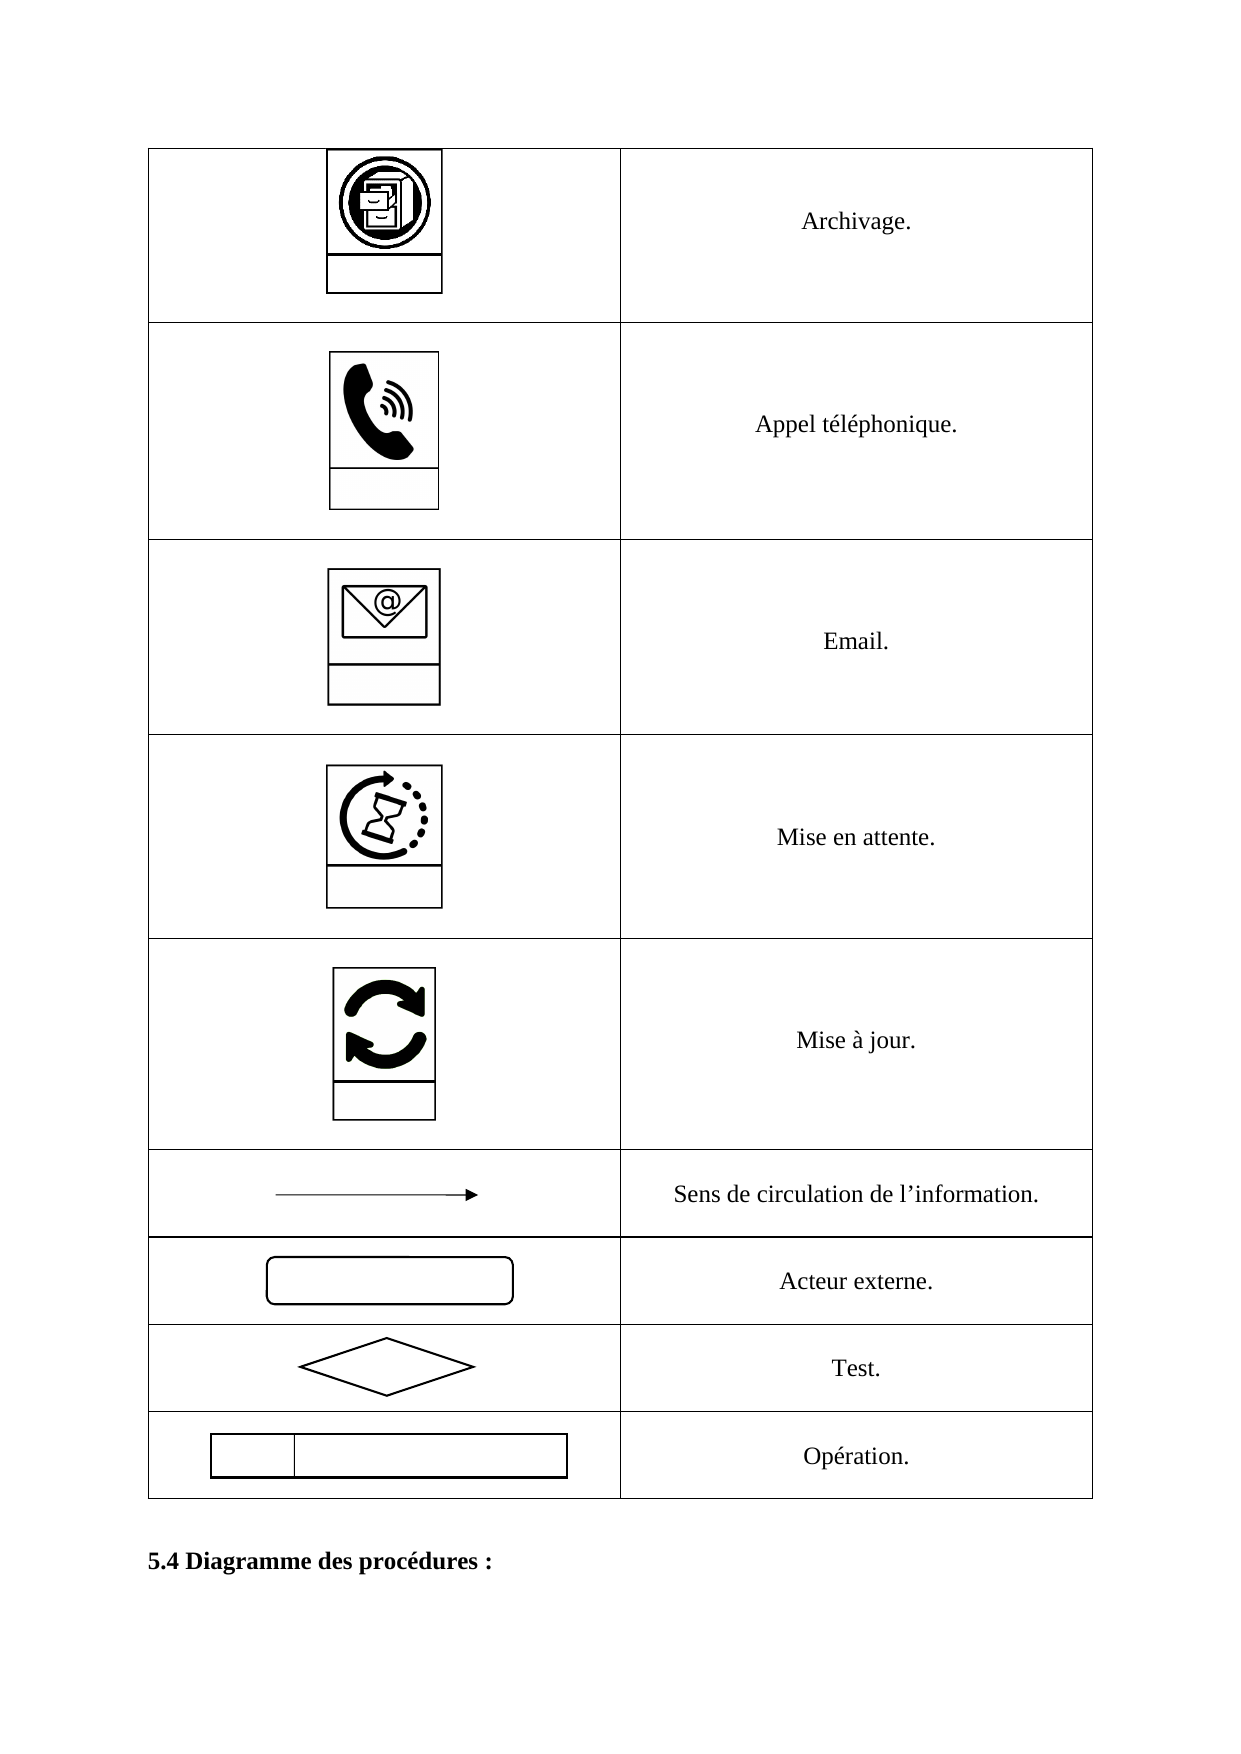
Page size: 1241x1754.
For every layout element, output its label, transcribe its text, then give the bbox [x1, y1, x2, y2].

table_cell Opération. [621, 1412, 1092, 1497]
picture [332, 967, 436, 1121]
table_cell Acteur externe. [621, 1238, 1092, 1324]
table_cell Archivage. [621, 149, 1092, 322]
table_cell [149, 1412, 620, 1497]
table_cell Test. [621, 1325, 1092, 1411]
table_cell Mise à jour. [621, 939, 1092, 1149]
table_cell [149, 1325, 620, 1411]
text 5.4 Diagramme des procédures : [148, 1546, 1093, 1575]
table_cell [149, 540, 620, 734]
picture [325, 148, 443, 294]
table_cell Appel téléphonique. [621, 323, 1092, 539]
picture [325, 764, 443, 909]
table_cell [149, 1150, 620, 1236]
table_cell Email. [621, 540, 1092, 734]
table_cell [149, 323, 620, 539]
table_cell Sens de circulation de l’information. [621, 1150, 1092, 1236]
table_cell [149, 939, 620, 1149]
table_cell [149, 149, 620, 322]
table_cell [149, 735, 620, 938]
picture [329, 351, 439, 510]
table_cell [149, 1238, 620, 1324]
table_cell Mise en attente. [621, 735, 1092, 938]
picture [327, 568, 441, 706]
